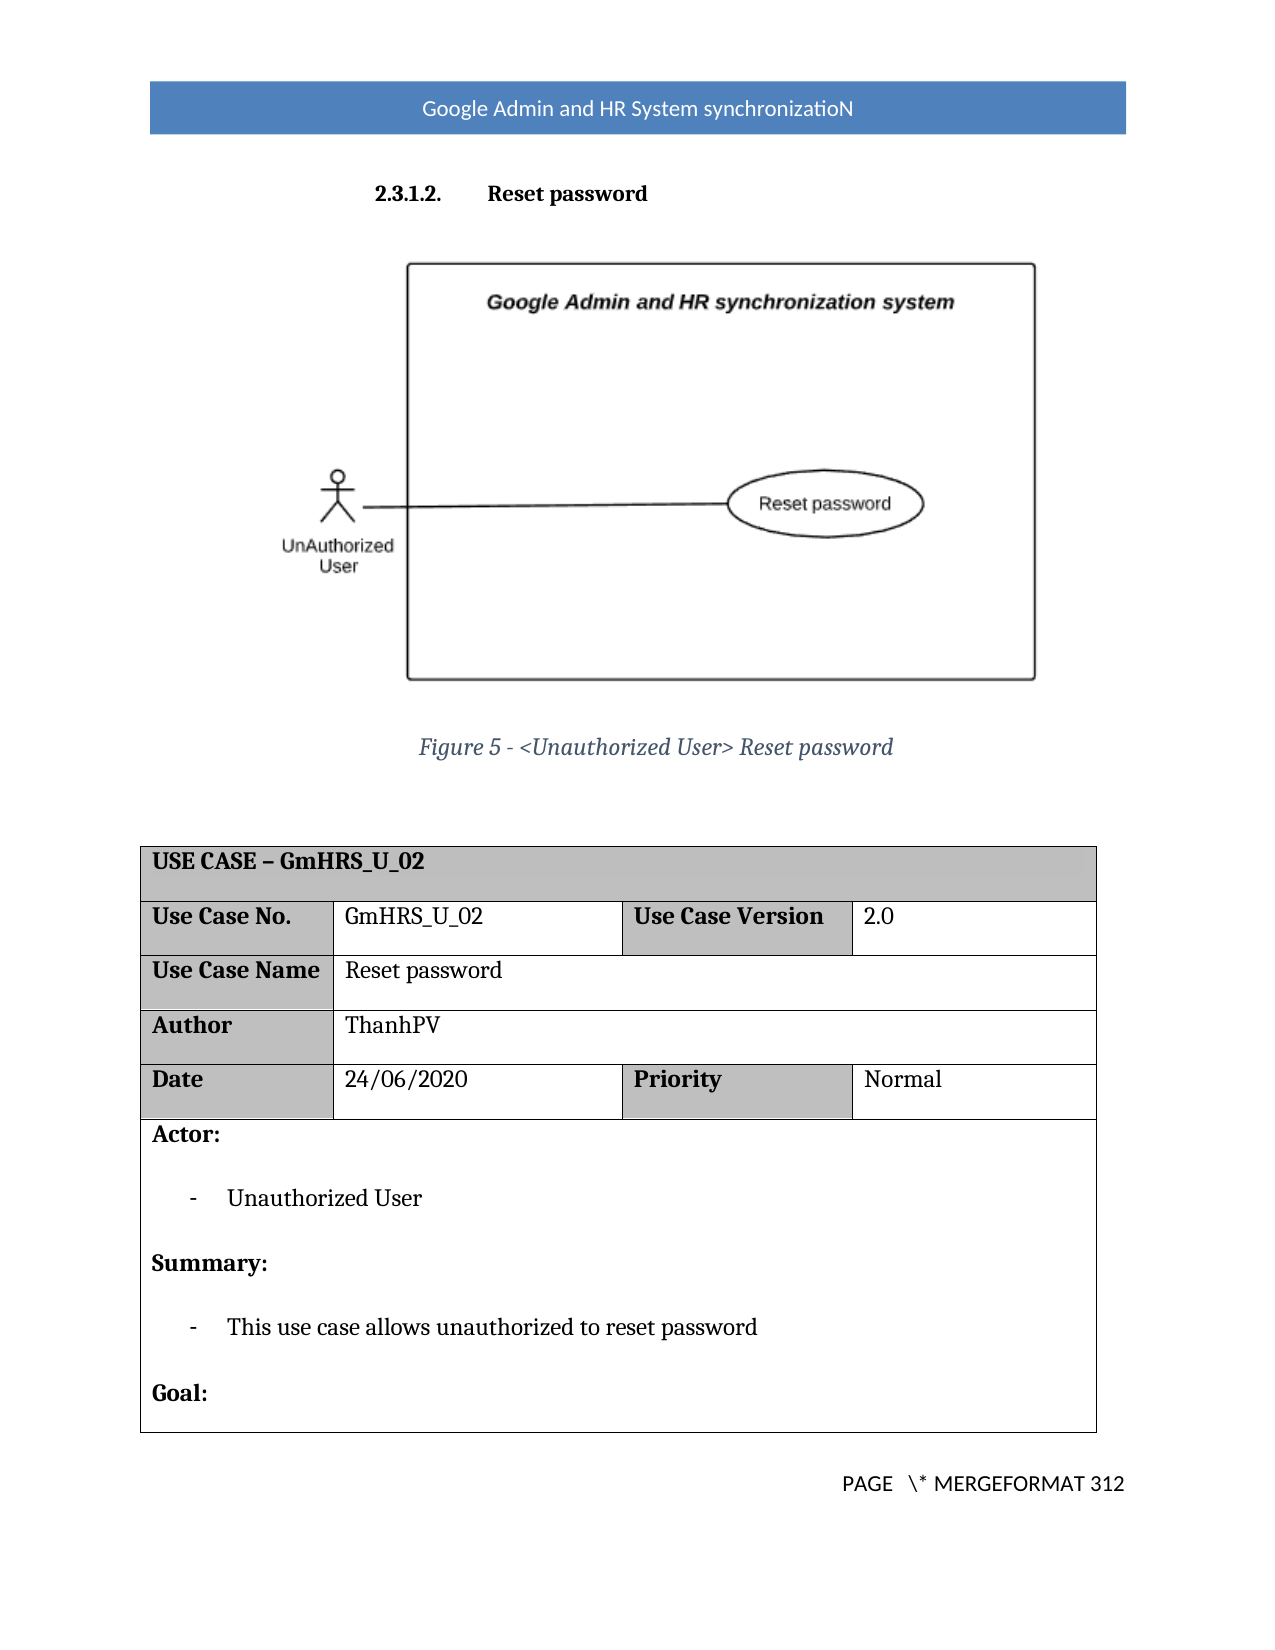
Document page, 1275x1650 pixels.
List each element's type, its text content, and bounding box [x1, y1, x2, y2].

table_cell Use Case Name [141, 956, 333, 1009]
table_cell Normal [853, 1065, 1096, 1118]
table_cell 24/06/2020 [334, 1065, 622, 1118]
table_cell Date [141, 1065, 333, 1118]
table_cell ThanhPV [334, 1011, 1096, 1064]
text Figure 5 - <Unauthorized User> Reset password [187, 733, 1125, 762]
picture [263, 240, 1050, 700]
table_cell Use Case No. [141, 902, 333, 955]
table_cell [141, 1120, 1096, 1432]
table_cell Author [141, 1011, 333, 1064]
table_header USE CASE – GmHRS_U_02 [141, 847, 1096, 901]
table_cell 2.0 [853, 902, 1096, 955]
subtitle Reset password [375, 181, 1125, 207]
table_cell Use Case Version [623, 902, 852, 955]
table_cell GmHRS_U_02 [334, 902, 622, 955]
table_cell Reset password [334, 956, 1096, 1009]
table_cell Priority [623, 1065, 852, 1118]
